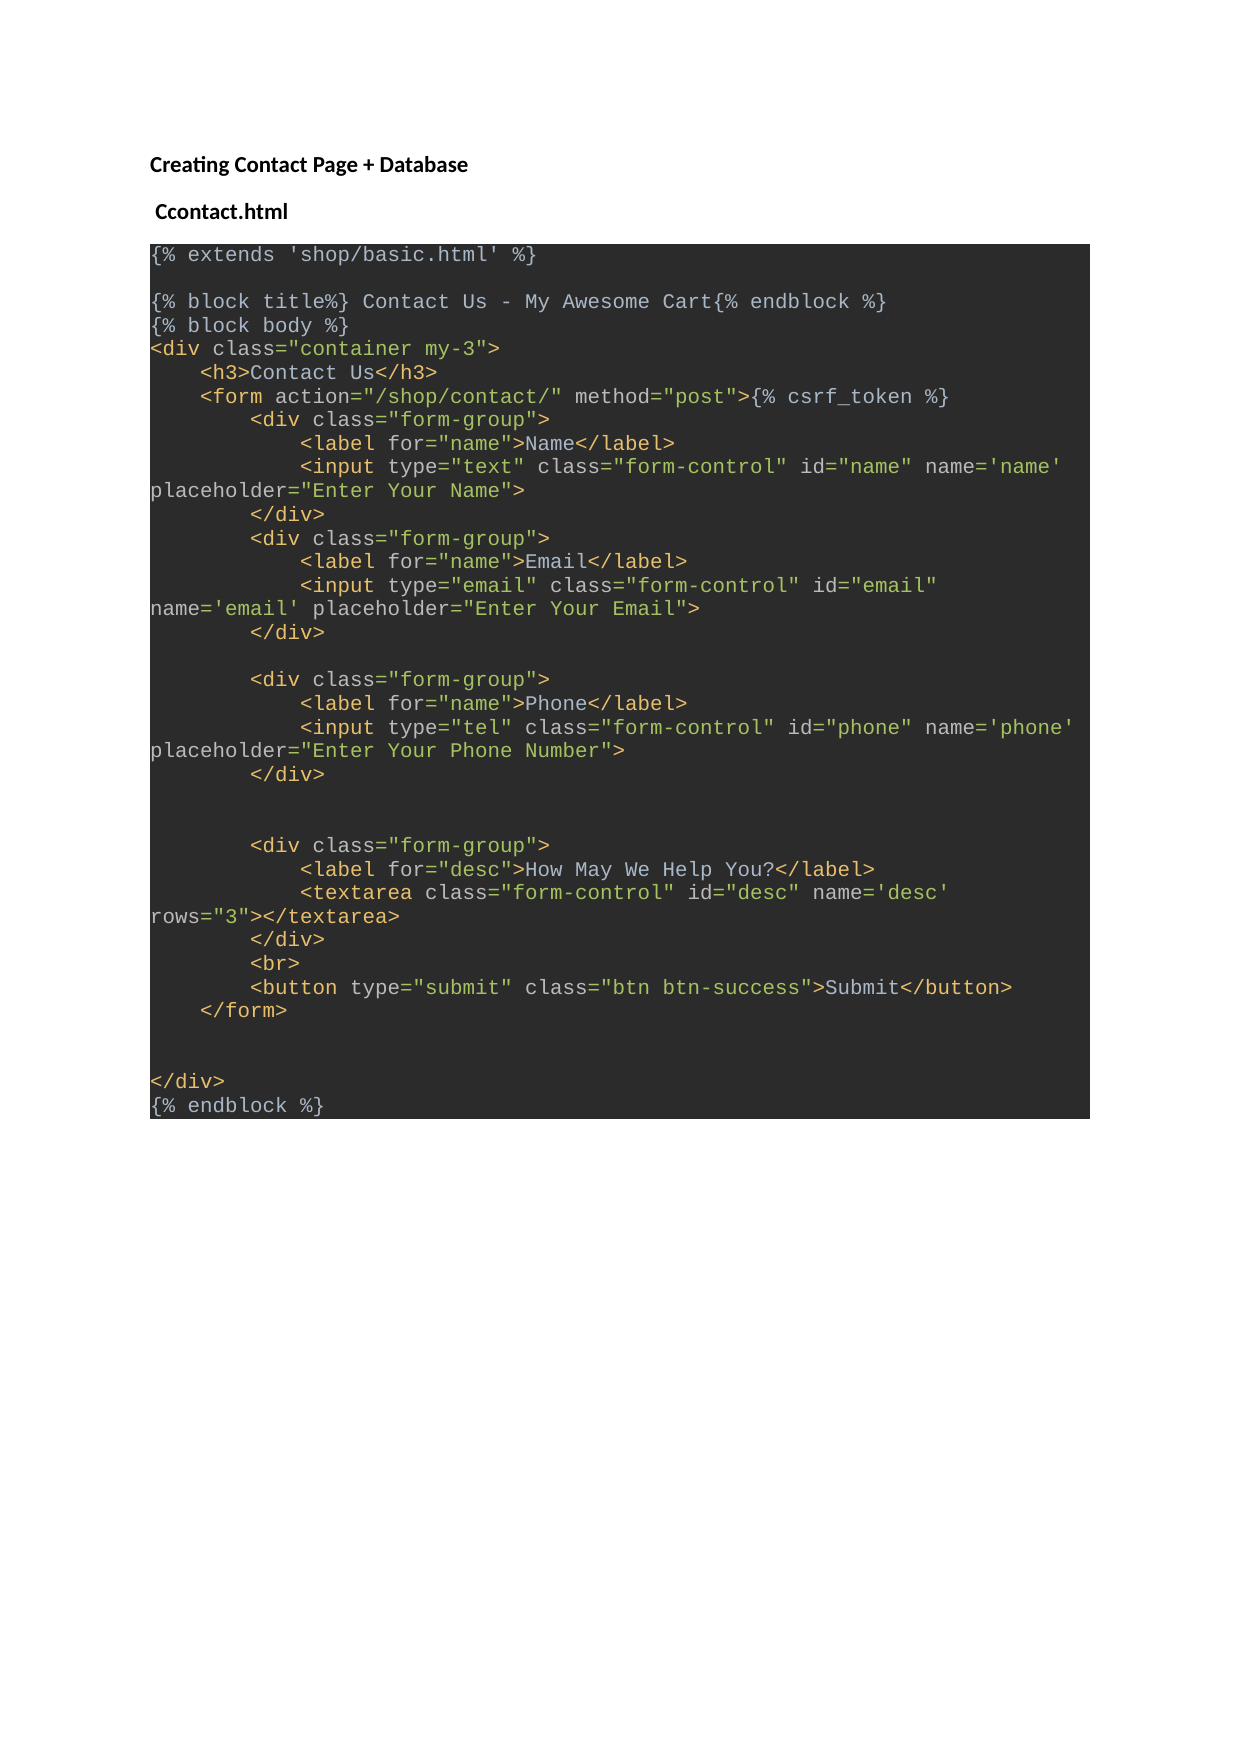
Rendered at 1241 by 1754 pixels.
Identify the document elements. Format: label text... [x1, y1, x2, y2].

text Ccontact.html [150, 197, 1090, 225]
text {% extends 'shop/basic.html' %} {% block title%} Contact Us - My Awesome Cart{% endblock %} {% block body %} <div class="container my-3"> <h3>Contact Us</h3> <form action="/shop/contact/" method="post">{% csrf_token %} <div class="form-group"> <label for="name">Name</label> <input type="text" class="form-control" id="name" name='name' placeholder="Enter Your Name"> </div> <div class="form-group"> <label for="name">Email</label> <input type="email" class="form-control" id="email" name='email' placeholder="Enter Your Email"> </div> <div class="form-group"> <label for="name">Phone</label> <input type="tel" class="form-control" id="phone" name='phone' placeholder="Enter Your Phone Number"> </div> <div class="form-group"> <label for="desc">How May We Help You?</label> <textarea class="form-control" id="desc" name='desc' rows="3"></textarea> </div> <br> <button type="submit" class="btn btn-success">Submit</button> </form> </div> {% endblock %} [150, 244, 1090, 1119]
text Creating Contact Page + Database [150, 150, 1090, 178]
